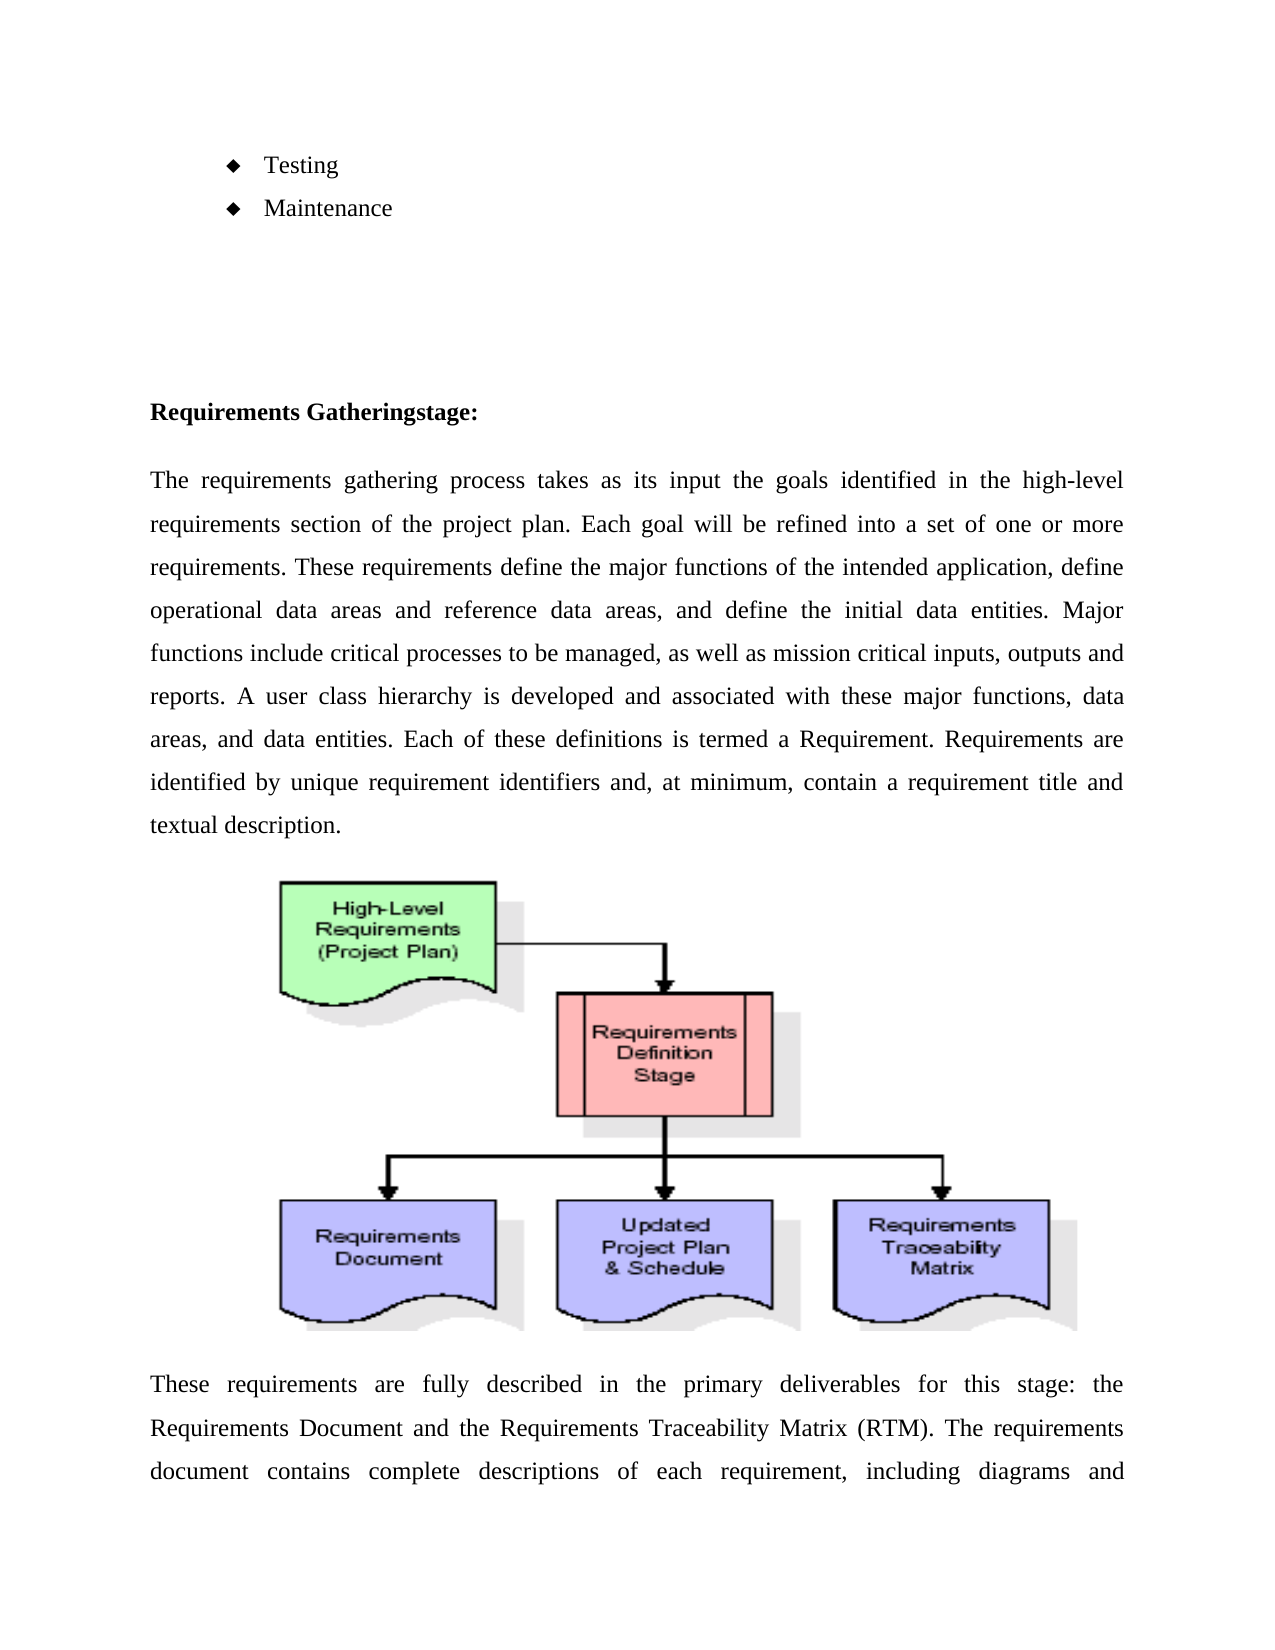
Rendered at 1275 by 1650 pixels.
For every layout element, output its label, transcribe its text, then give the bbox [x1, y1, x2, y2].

text Requirements Gatheringstage: [150, 397, 1125, 426]
text The requirements gathering process takes as its input the goals identified in the high-level requirements section of the project plan. Each goal will be refined into a set of one or more requirements. These requirements define the major functions of the intended application, define operational data areas and reference data areas, and define the initial data entities. Major functions include critical processes to be managed, as well as mission critical inputs, outputs and reports. A user class hierarchy is developed and associated with these major functions, data areas, and data entities. Each of these definitions is termed a Requirement. Requirements are identified by unique requirement identifiers and, at minimum, contain a requirement title and textual description. [150, 466, 1125, 839]
picture [263, 874, 1078, 1331]
list Testing [226, 150, 1125, 179]
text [150, 1369, 1125, 1484]
list Maintenance [226, 193, 1125, 222]
